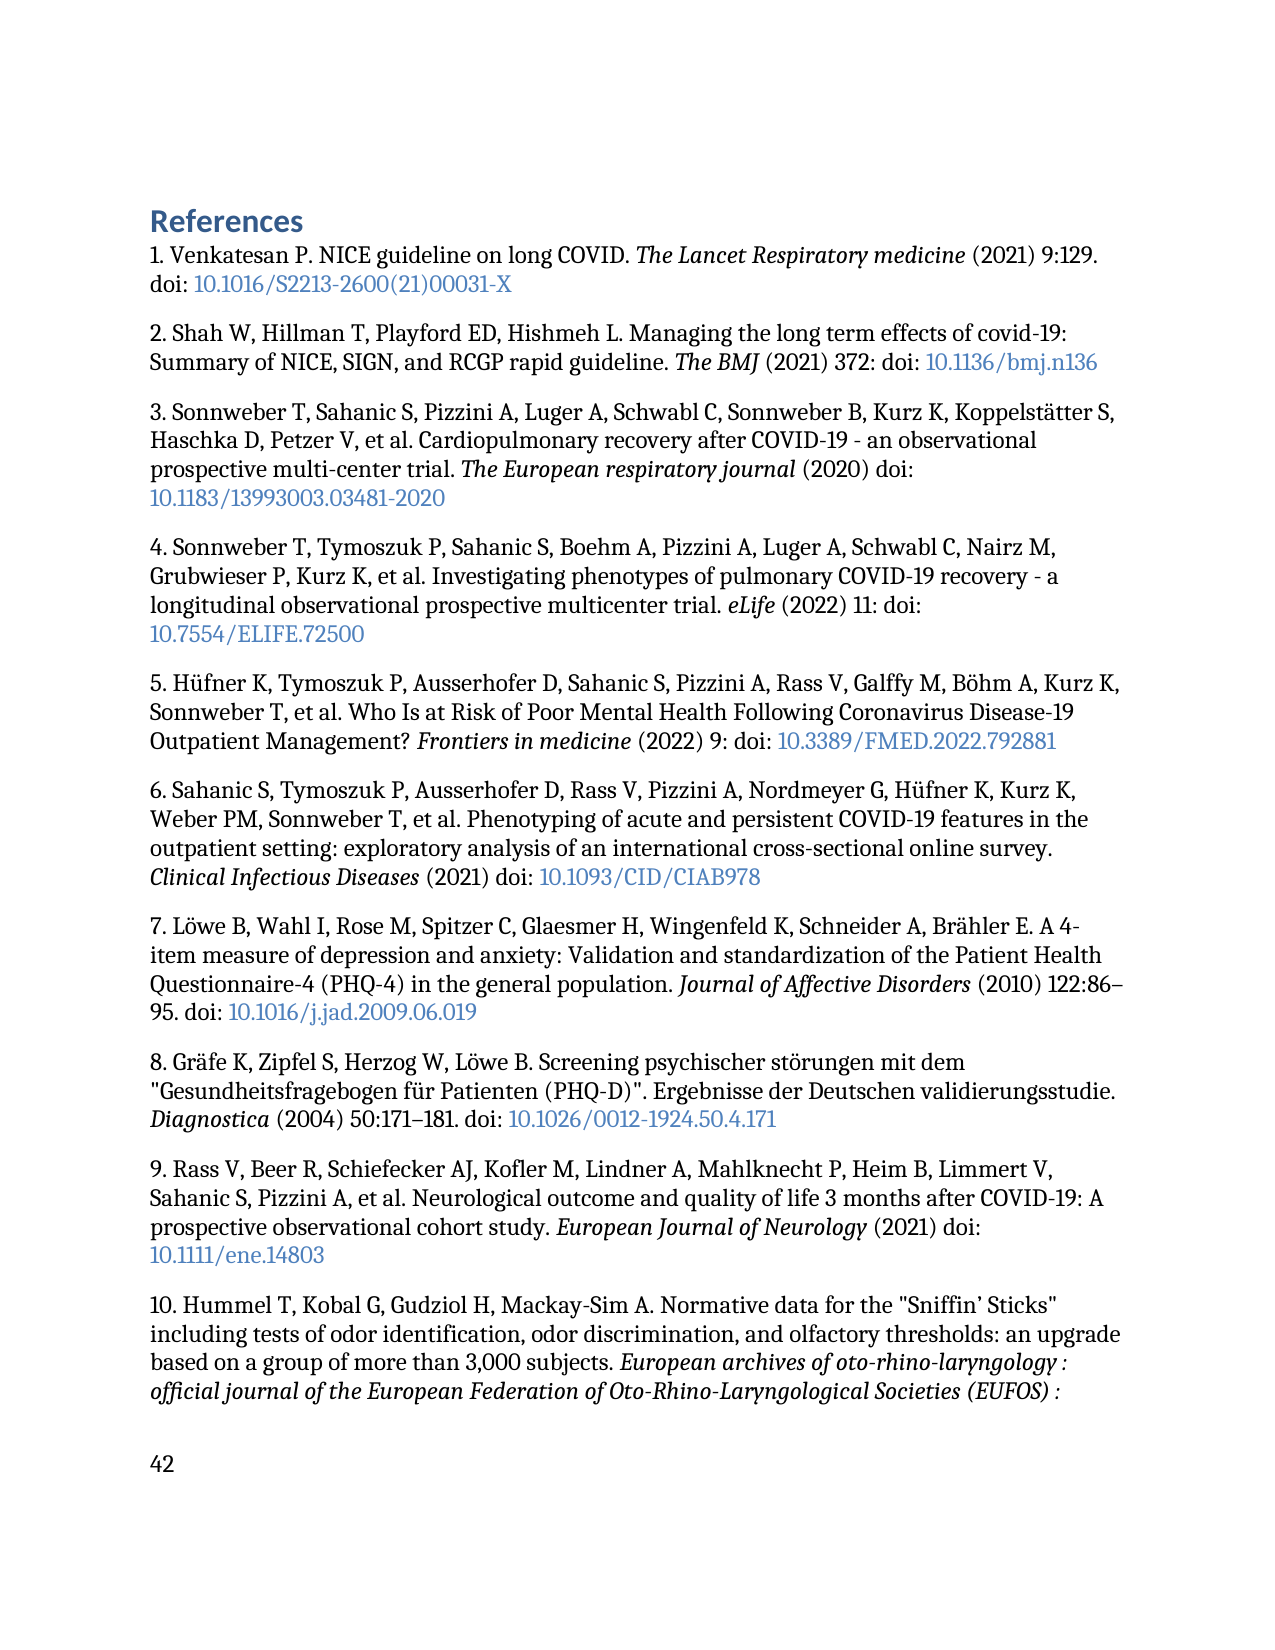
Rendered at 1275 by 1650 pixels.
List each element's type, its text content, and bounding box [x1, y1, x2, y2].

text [150, 1291, 1125, 1406]
text 8. Gräfe K, Zipfel S, Herzog W, Löwe B. Screening psychischer störungen mit dem "Gesundheitsfragebogen für Patienten (PHQ-D)". Ergebnisse der Deutschen validierungsstudie. Diagnostica (2004) 50:171–181. doi: 10.1026/0012-1924.50.4.171 [150, 1048, 1125, 1134]
text 6. Sahanic S, Tymoszuk P, Ausserhofer D, Rass V, Pizzini A, Nordmeyer G, Hüfner K, Kurz K, Weber PM, Sonnweber T, et al. Phenotyping of acute and persistent COVID-19 features in the outpatient setting: exploratory analysis of an international cross-sectional online survey. Clinical Infectious Diseases (2021) doi: 10.1093/CID/CIAB978 [150, 776, 1125, 891]
text 9. Rass V, Beer R, Schiefecker AJ, Kofler M, Lindner A, Mahlknecht P, Heim B, Limmert V, Sahanic S, Pizzini A, et al. Neurological outcome and quality of life 3 months after COVID-19: A prospective observational cohort study. European Journal of Neurology (2021) doi: 10.1111/ene.14803 [150, 1155, 1125, 1270]
text 1. Venkatesan P. NICE guideline on long COVID. The Lancet Respiratory medicine (2021) 9:129. doi: 10.1016/S2213-2600(21)00031-X [150, 241, 1125, 298]
text 5. Hüfner K, Tymoszuk P, Ausserhofer D, Sahanic S, Pizzini A, Rass V, Galffy M, Böhm A, Kurz K, Sonnweber T, et al. Who Is at Risk of Poor Mental Health Following Coronavirus Disease-19 Outpatient Management? Frontiers in medicine (2022) 9: doi: 10.3389/FMED.2022.792881 [150, 669, 1125, 755]
subtitle References [150, 200, 1125, 241]
text 3. Sonnweber T, Sahanic S, Pizzini A, Luger A, Schwabl C, Sonnweber B, Kurz K, Koppelstätter S, Haschka D, Petzer V, et al. Cardiopulmonary recovery after COVID-19 - an observational prospective multi-center trial. The European respiratory journal (2020) doi: 10.1183/13993003.03481-2020 [150, 397, 1125, 512]
text 2. Shah W, Hillman T, Playford ED, Hishmeh L. Managing the long term effects of covid-19: Summary of NICE, SIGN, and RCGP rapid guideline. The BMJ (2021) 372: doi: 10.1136/bmj.n136 [150, 319, 1125, 377]
text 7. Löwe B, Wahl I, Rose M, Spitzer C, Glaesmer H, Wingenfeld K, Schneider A, Brähler E. A 4-item measure of depression and anxiety: Validation and standardization of the Patient Health Questionnaire-4 (PHQ-4) in the general population. Journal of Affective Disorders (2010) 122:86–95. doi: 10.1016/j.jad.2009.06.019 [150, 912, 1125, 1027]
text 4. Sonnweber T, Tymoszuk P, Sahanic S, Boehm A, Pizzini A, Luger A, Schwabl C, Nairz M, Grubwieser P, Kurz K, et al. Investigating phenotypes of pulmonary COVID-19 recovery - a longitudinal observational prospective multicenter trial. eLife (2022) 11: doi: 10.7554/ELIFE.72500 [150, 533, 1125, 648]
